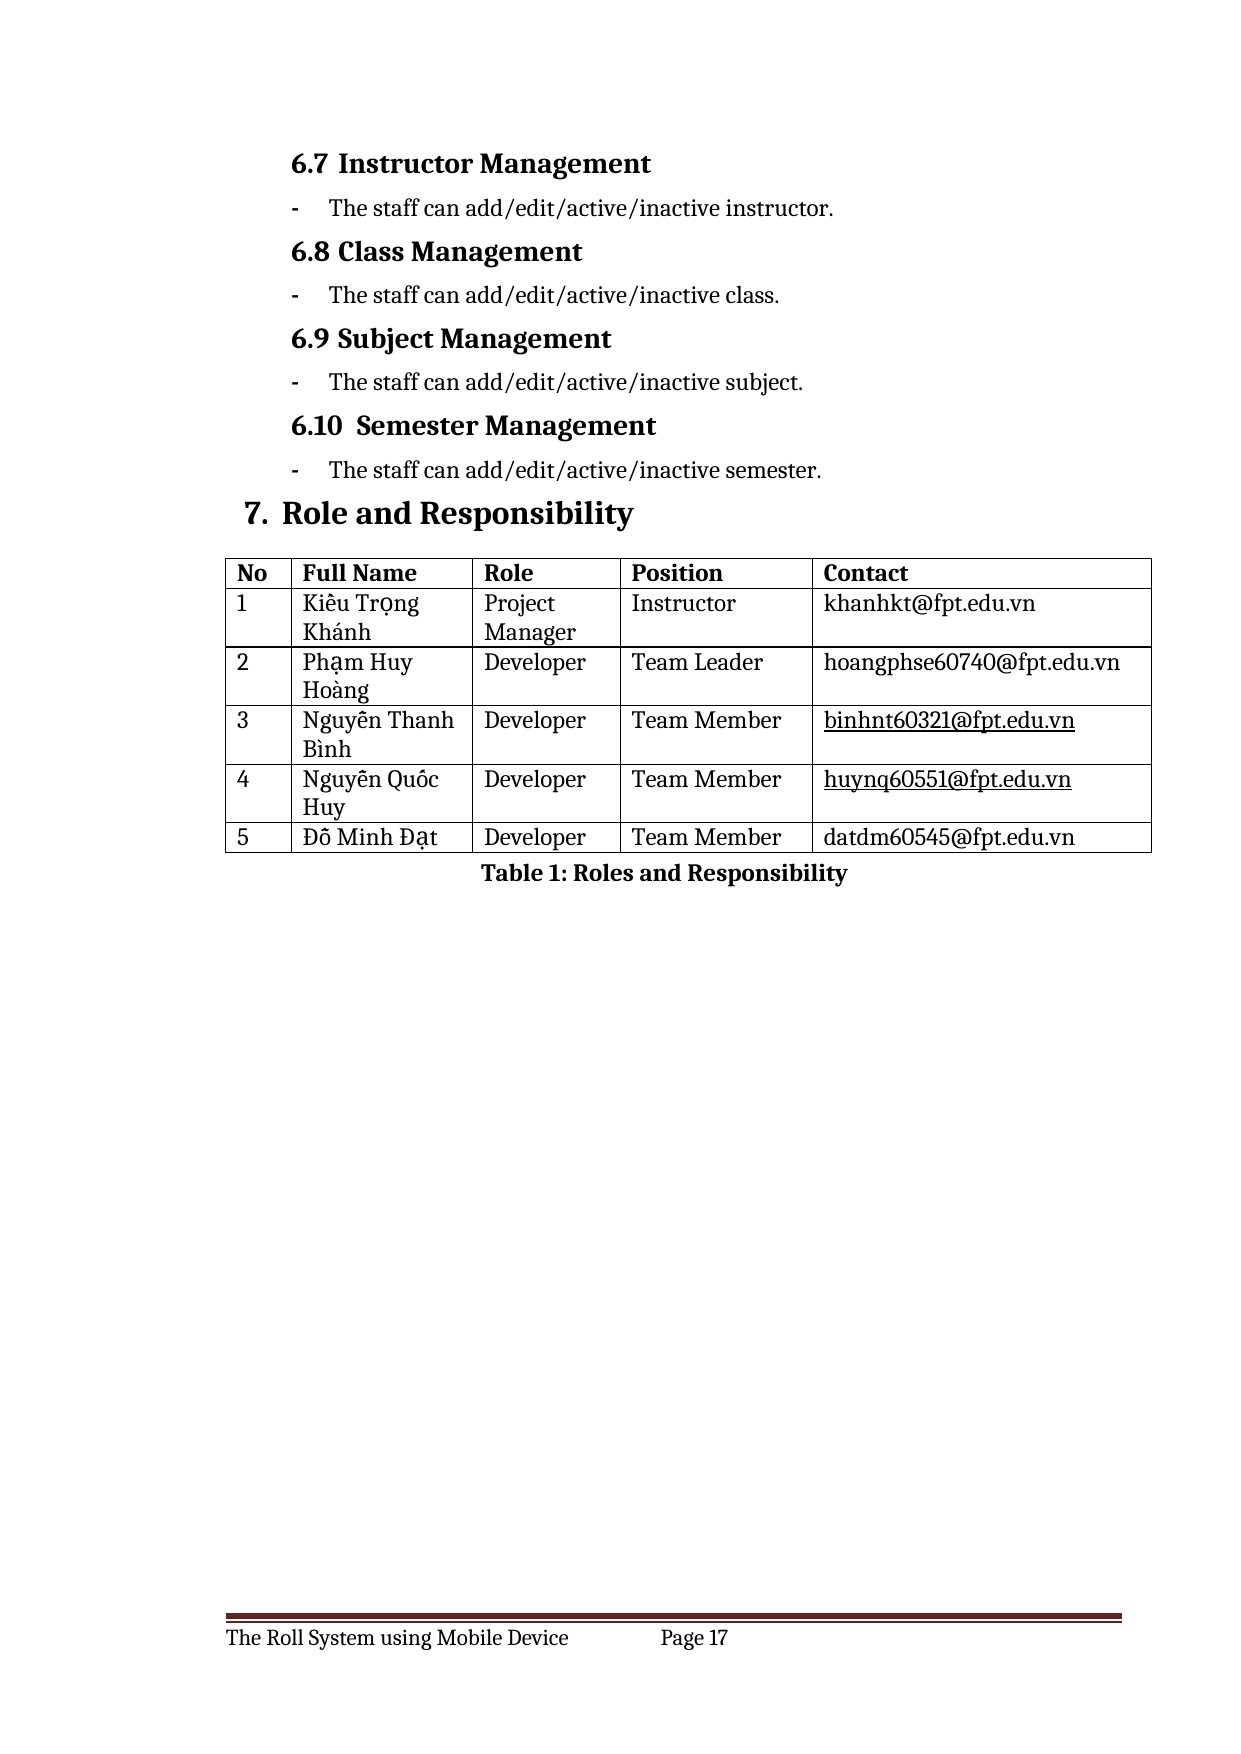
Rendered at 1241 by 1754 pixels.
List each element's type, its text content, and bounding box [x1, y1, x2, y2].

table_header Contact [813, 559, 1151, 588]
list The staff can add/edit/active/inactive subject. [291, 368, 1122, 397]
table_cell 1 [226, 589, 291, 646]
table_cell Team Member [621, 706, 812, 763]
subtitle Subject Management [291, 322, 1122, 356]
table_cell Nguyễn Quốc Huy [292, 765, 472, 822]
table_cell Đỗ Minh Đạt [292, 823, 472, 852]
table_header Full Name [292, 559, 472, 588]
table_cell Kiều Trọng Khánh [292, 589, 472, 646]
table_cell Team Member [621, 765, 812, 822]
table_cell Project Manager [473, 589, 620, 646]
subtitle Role and Responsibility [244, 495, 1122, 533]
table_cell Team Leader [621, 648, 812, 705]
table_header No [226, 559, 291, 588]
table_cell 2 [226, 648, 291, 705]
table_cell Developer [473, 823, 620, 852]
table_cell Instructor [621, 589, 812, 646]
subtitle Instructor Management [291, 148, 1122, 181]
table_cell Nguyễn Thanh Bình [292, 706, 472, 763]
table_cell Phạm Huy Hoàng [292, 648, 472, 705]
table_cell 3 [226, 706, 291, 763]
table_cell Developer [473, 706, 620, 763]
table_cell 5 [226, 823, 291, 852]
list The staff can add/edit/active/inactive semester. [291, 456, 1122, 484]
table_cell binhnt60321@fpt.edu.vn [813, 706, 1151, 763]
table_cell hoangphse60740@fpt.edu.vn [813, 648, 1151, 705]
table_cell khanhkt@fpt.edu.vn [813, 589, 1151, 646]
table_header Role [473, 559, 620, 588]
subtitle Class Management [291, 235, 1122, 268]
text Table 1: Roles and Responsibility [207, 859, 1122, 888]
table_cell huynq60551@fpt.edu.vn [813, 765, 1151, 822]
subtitle Semester Management [291, 409, 1122, 443]
table_cell Team Member [621, 823, 812, 852]
list The staff can add/edit/active/inactive class. [291, 281, 1122, 310]
list The staff can add/edit/active/inactive instructor. [291, 194, 1122, 222]
table_header Position [621, 559, 812, 588]
table_cell 4 [226, 765, 291, 822]
table_cell Developer [473, 648, 620, 705]
table_cell Developer [473, 765, 620, 822]
table_cell datdm60545@fpt.edu.vn [813, 823, 1151, 852]
